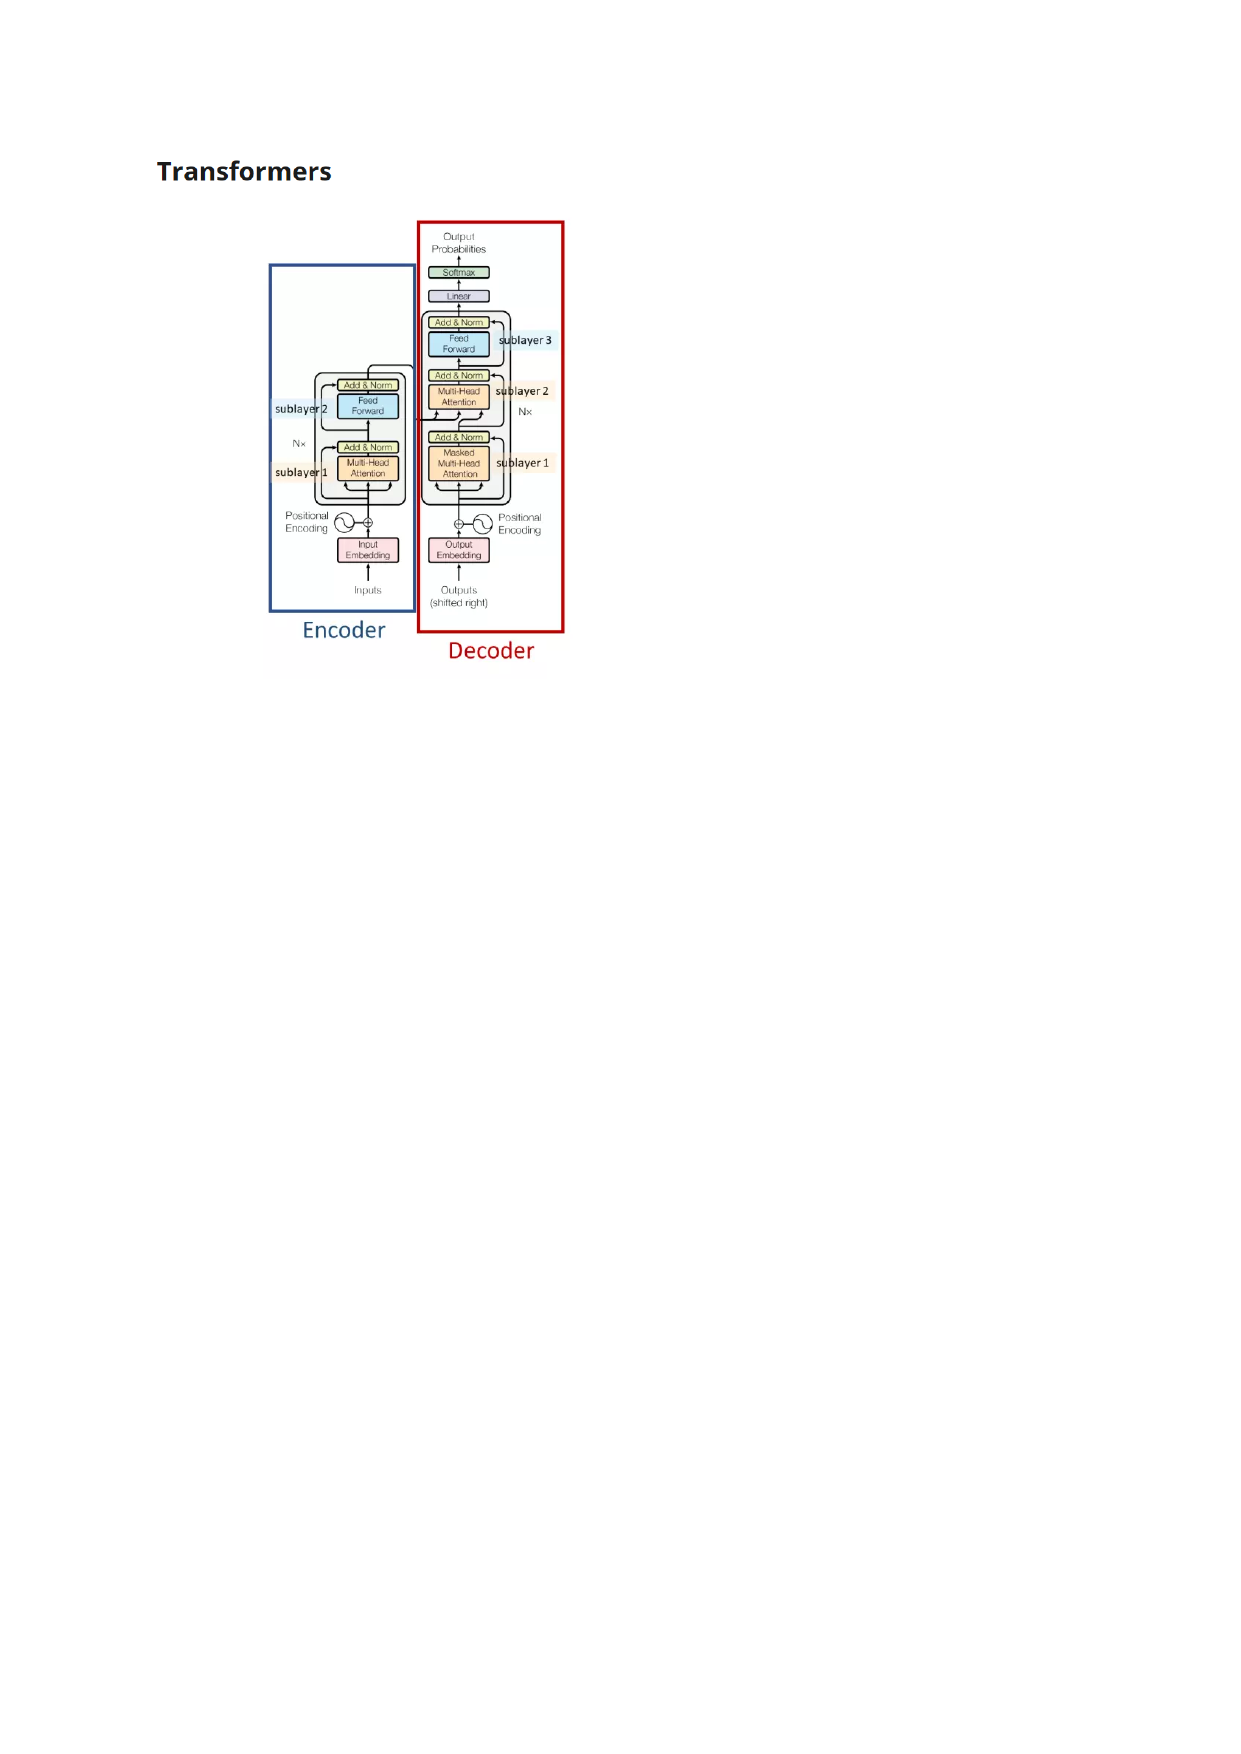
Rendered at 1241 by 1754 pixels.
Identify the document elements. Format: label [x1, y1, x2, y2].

picture [150, 150, 591, 679]
